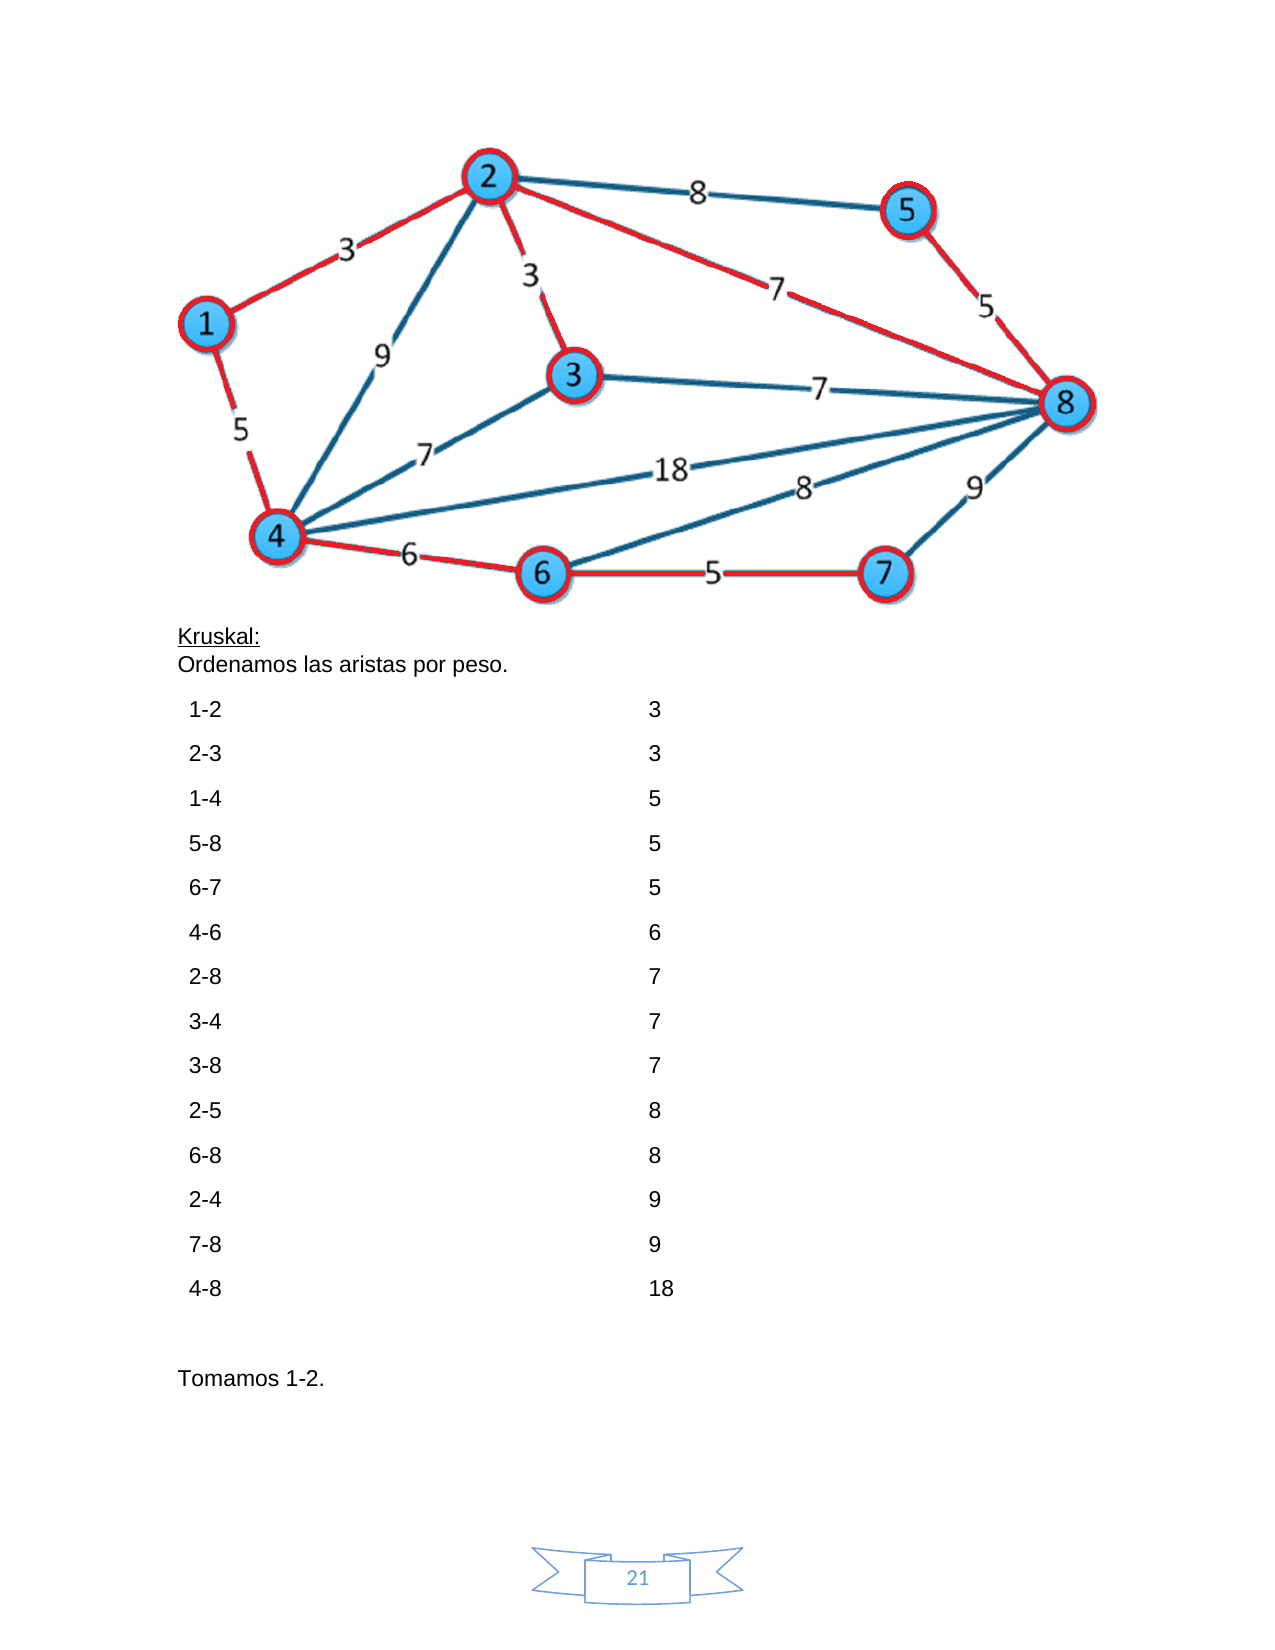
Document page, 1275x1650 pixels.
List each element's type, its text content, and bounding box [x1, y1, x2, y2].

table_cell 9 [637, 1231, 1097, 1275]
table_cell 5 [637, 874, 1097, 919]
table_cell 9 [637, 1186, 1097, 1231]
table_cell 3 [637, 740, 1097, 785]
table_cell 8 [637, 1142, 1097, 1186]
table_cell 6 [637, 919, 1097, 963]
table_header 1-2 [177, 696, 637, 740]
table_cell 3-8 [177, 1053, 637, 1097]
table_cell 3-4 [177, 1008, 637, 1052]
table_cell 18 [637, 1275, 1097, 1320]
text Ordenamos las aristas por peso. [177, 651, 1098, 677]
table_cell 5 [637, 830, 1097, 874]
table_cell 2-4 [177, 1186, 637, 1231]
table_cell 4-8 [177, 1275, 637, 1320]
table_cell 5-8 [177, 830, 637, 874]
table_cell 2-3 [177, 740, 637, 785]
table_cell 7 [637, 1008, 1097, 1052]
table_header 3 [637, 696, 1097, 740]
table_cell 7 [637, 963, 1097, 1008]
table_cell 5 [637, 785, 1097, 829]
table_cell 6-8 [177, 1142, 637, 1186]
table_cell 7 [637, 1053, 1097, 1097]
table_cell 6-7 [177, 874, 637, 919]
table_cell 2-5 [177, 1097, 637, 1142]
table_cell 2-8 [177, 963, 637, 1008]
subtitle Kruskal: [177, 623, 1098, 649]
text Tomamos 1-2. [177, 1364, 1098, 1391]
table_cell 4-6 [177, 919, 637, 963]
table_cell 1-4 [177, 785, 637, 829]
picture [177, 147, 1098, 605]
table_cell 8 [637, 1097, 1097, 1142]
table_cell 7-8 [177, 1231, 637, 1275]
